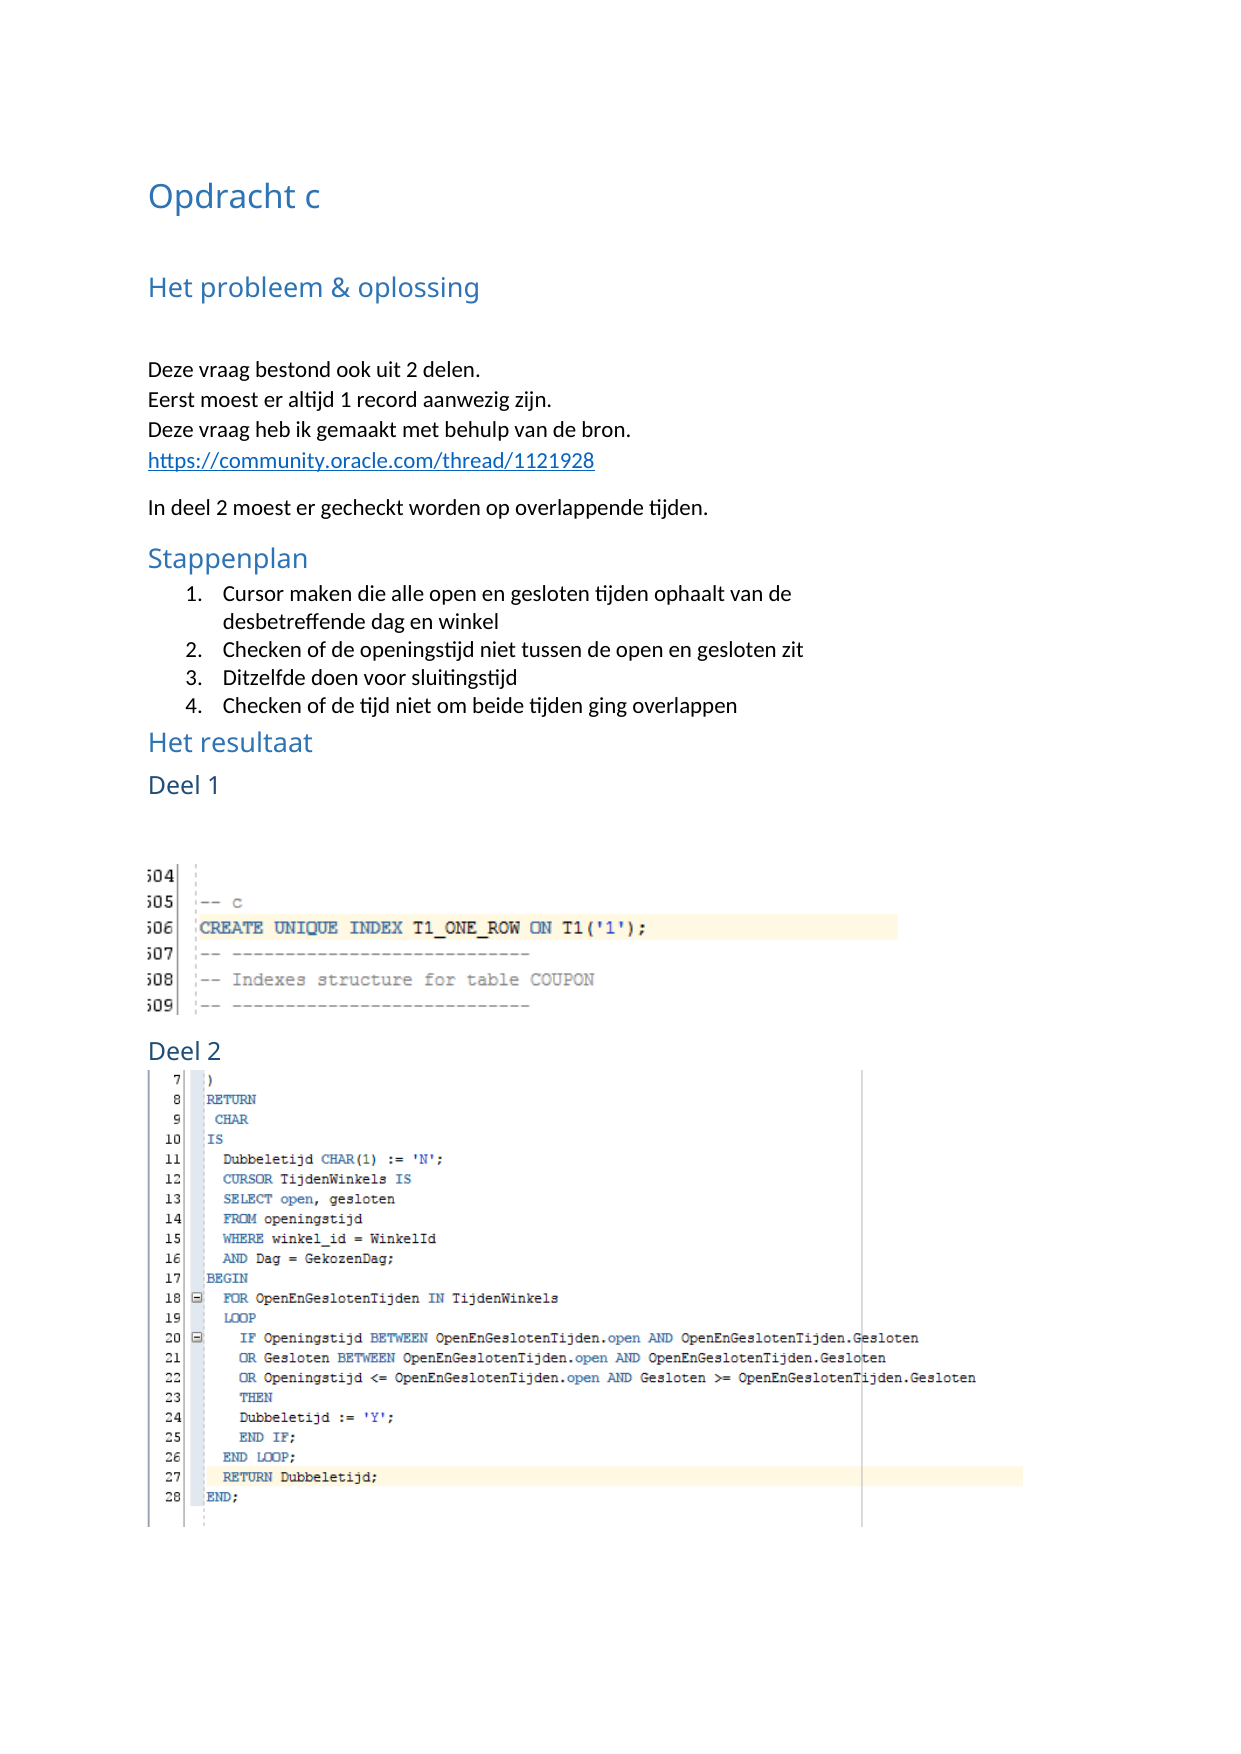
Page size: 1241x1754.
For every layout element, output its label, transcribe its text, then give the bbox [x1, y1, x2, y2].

list Cursor maken die alle open en gesloten tijden ophaalt van de desbetreffende dag en winkel [185, 579, 1093, 635]
subtitle Het resultaat [148, 723, 1093, 760]
list Checken of de tijd niet om beide tijden ging overlappen [185, 691, 1093, 719]
list Checken of de openingstijd niet tussen de open en gesloten zit [185, 635, 1093, 663]
subtitle Stappenplan [148, 539, 1093, 576]
text In deel 2 moest er gecheckt worden op overlappende tijden. [148, 493, 1093, 521]
picture [147, 1070, 1023, 1527]
subtitle Deel 1 [148, 767, 1093, 802]
subtitle Deel 2 [148, 1033, 1093, 1068]
subtitle Het probleem & oplossing [148, 268, 1093, 305]
text Deze vraag bestond ook uit 2 delen. Eerst moest er altijd 1 record aanwezig zijn. Deze vraag heb ik gemaakt met behulp van de bron. https://community.oracle.com/thread/1121928 [148, 355, 1093, 474]
list Ditzelfde doen voor sluitingstijd [185, 663, 1093, 691]
subtitle Opdracht c [148, 173, 1093, 218]
picture [147, 864, 898, 1015]
